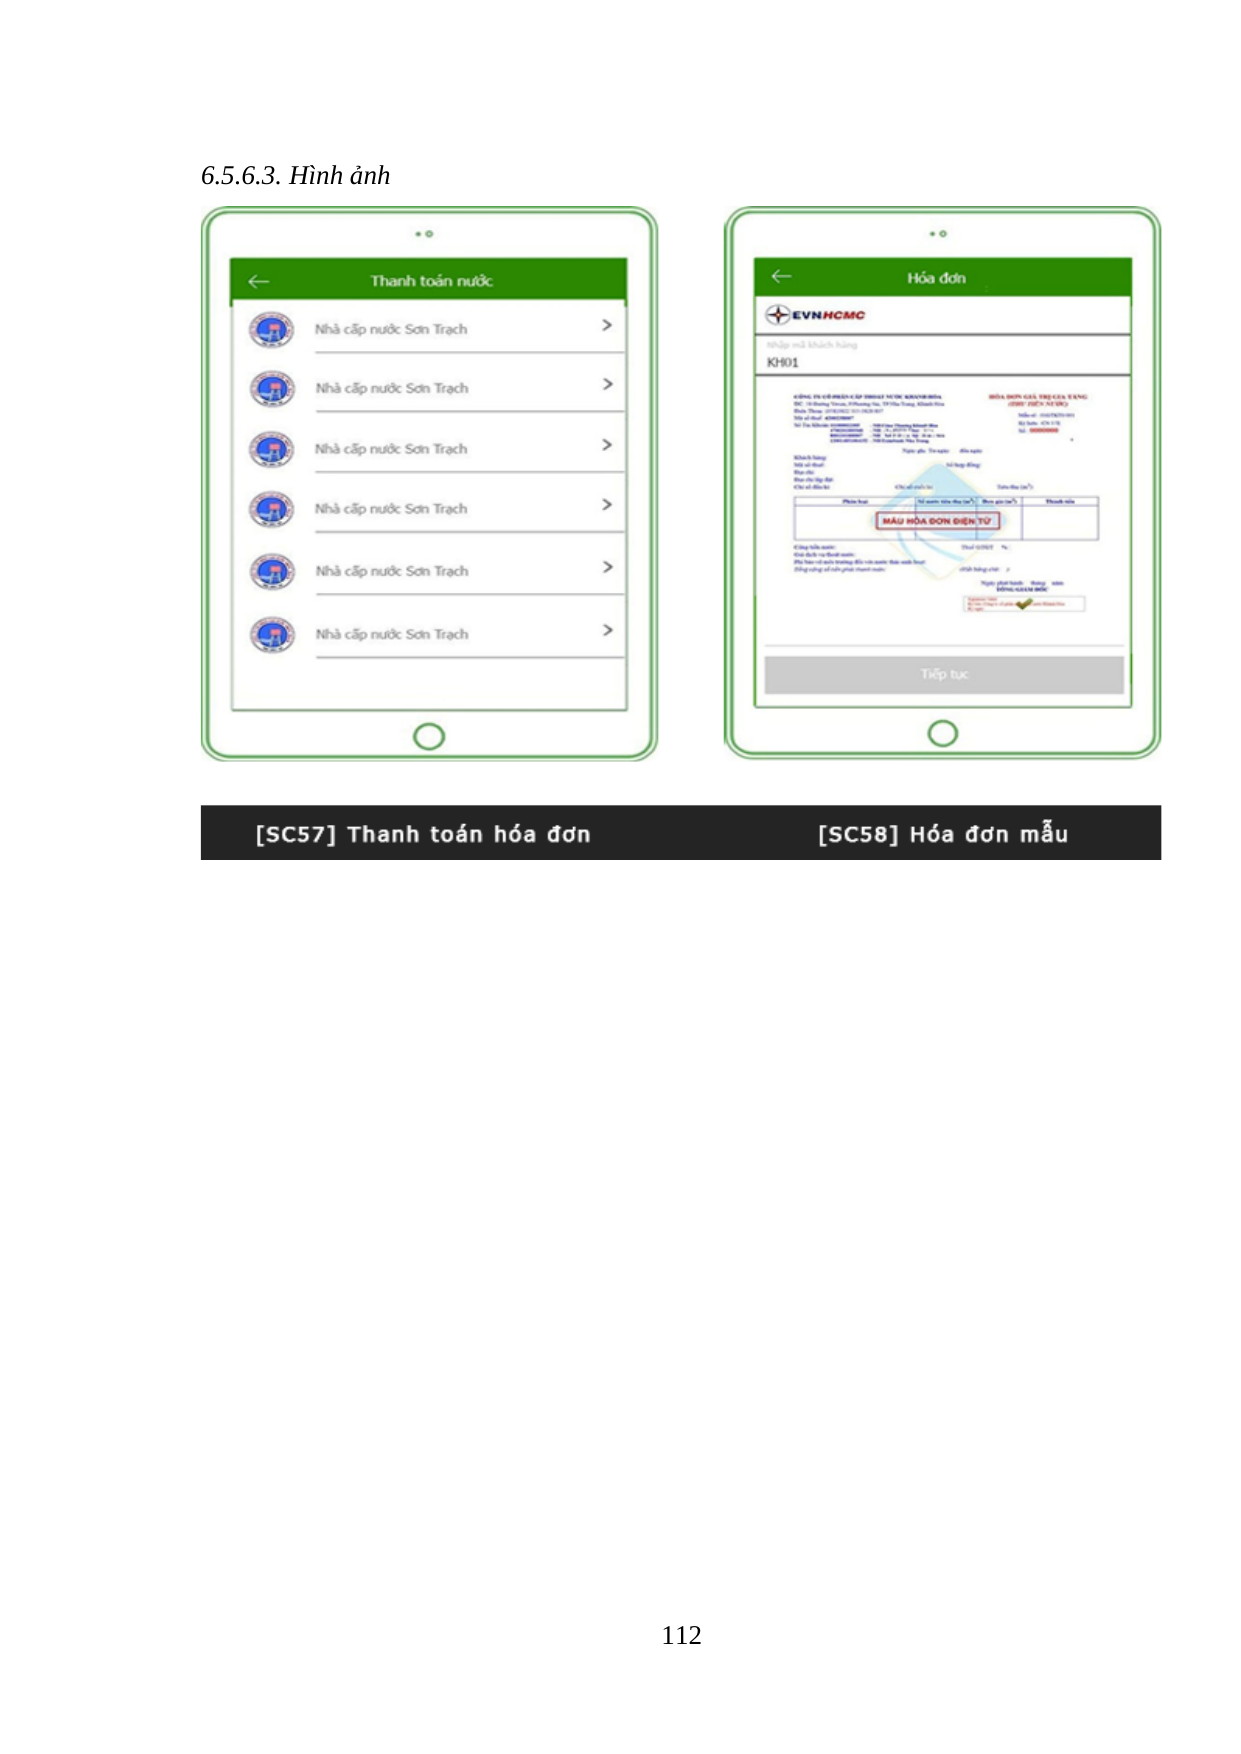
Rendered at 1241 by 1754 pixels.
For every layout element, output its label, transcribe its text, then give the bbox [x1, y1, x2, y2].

subtitle Hình ảnh [201, 159, 1162, 191]
picture [200, 206, 1162, 860]
